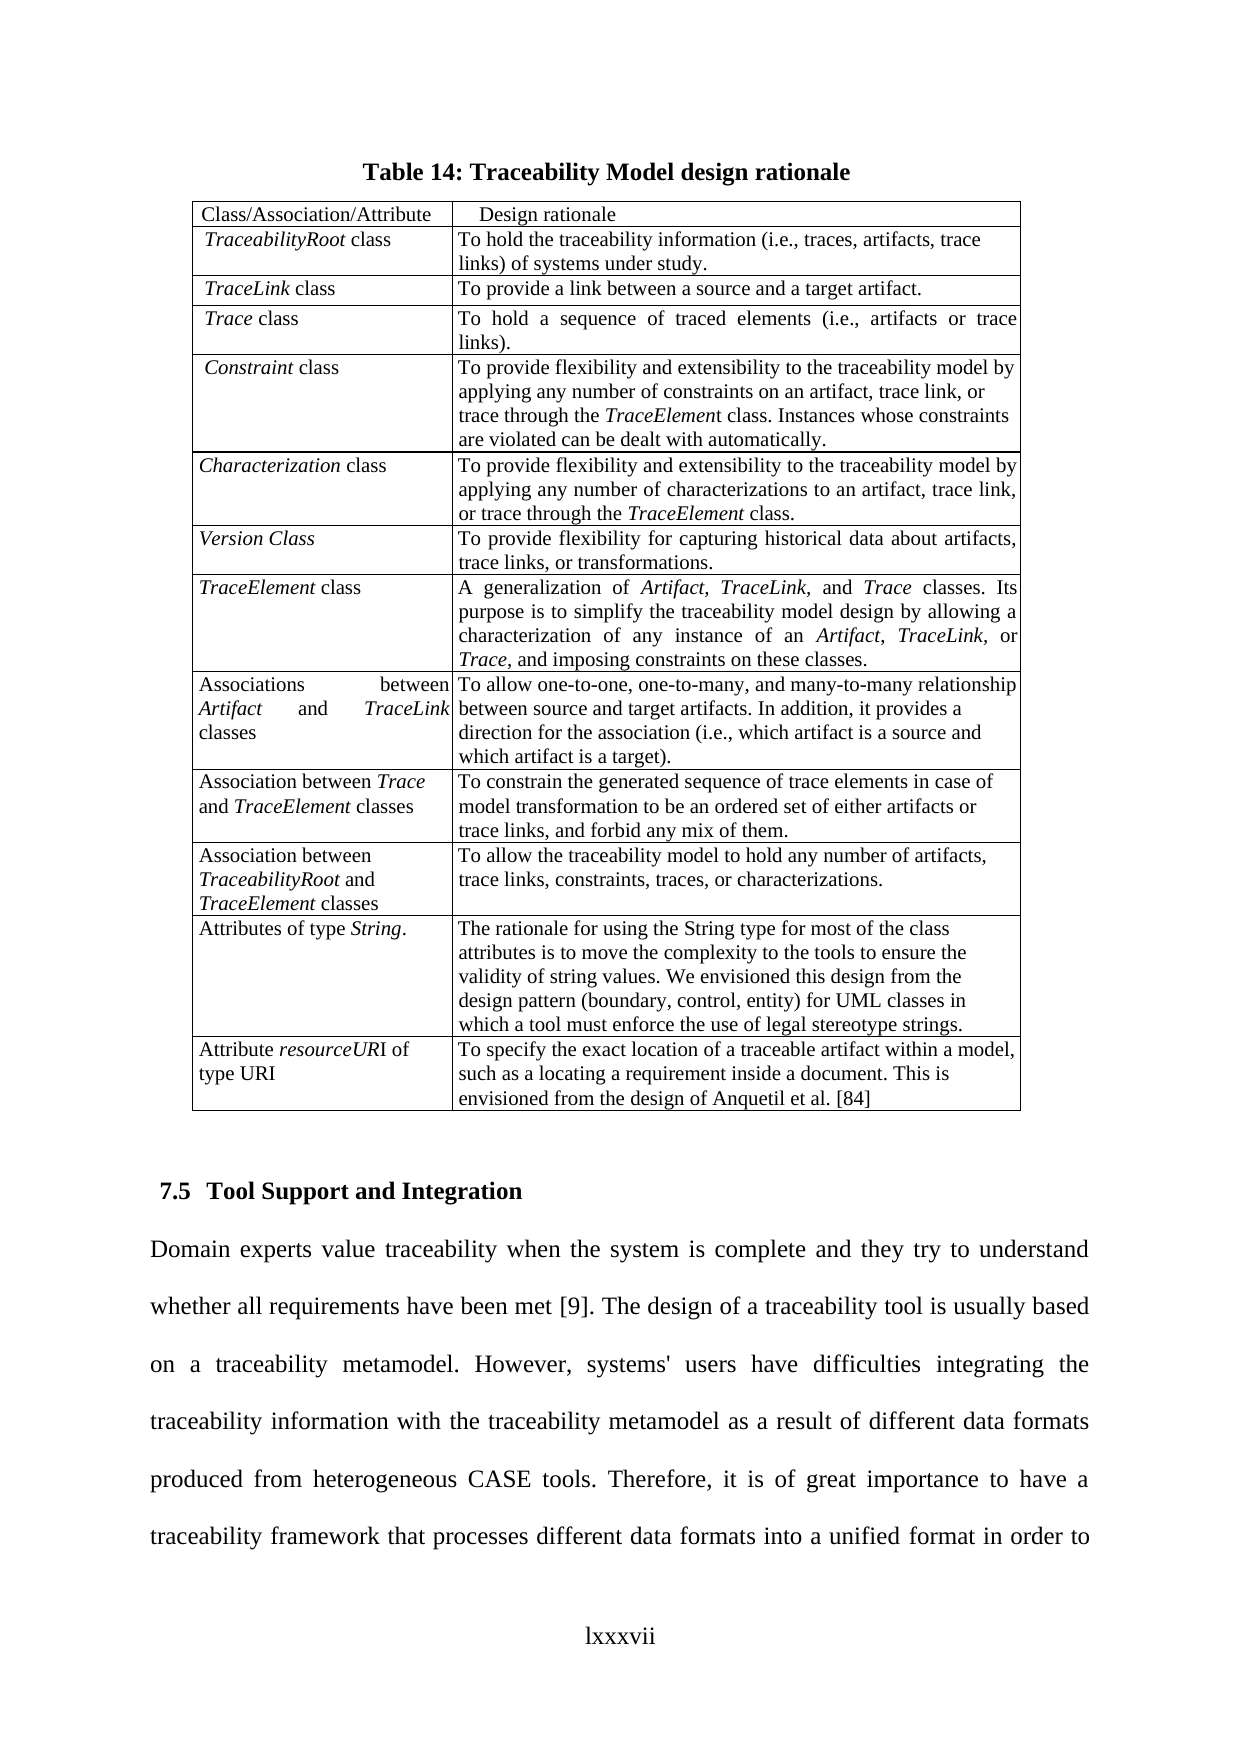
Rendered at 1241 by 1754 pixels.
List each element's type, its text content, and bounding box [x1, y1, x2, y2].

text Tool Support and Integration [159, 150, 1090, 1205]
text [150, 1234, 1090, 1550]
